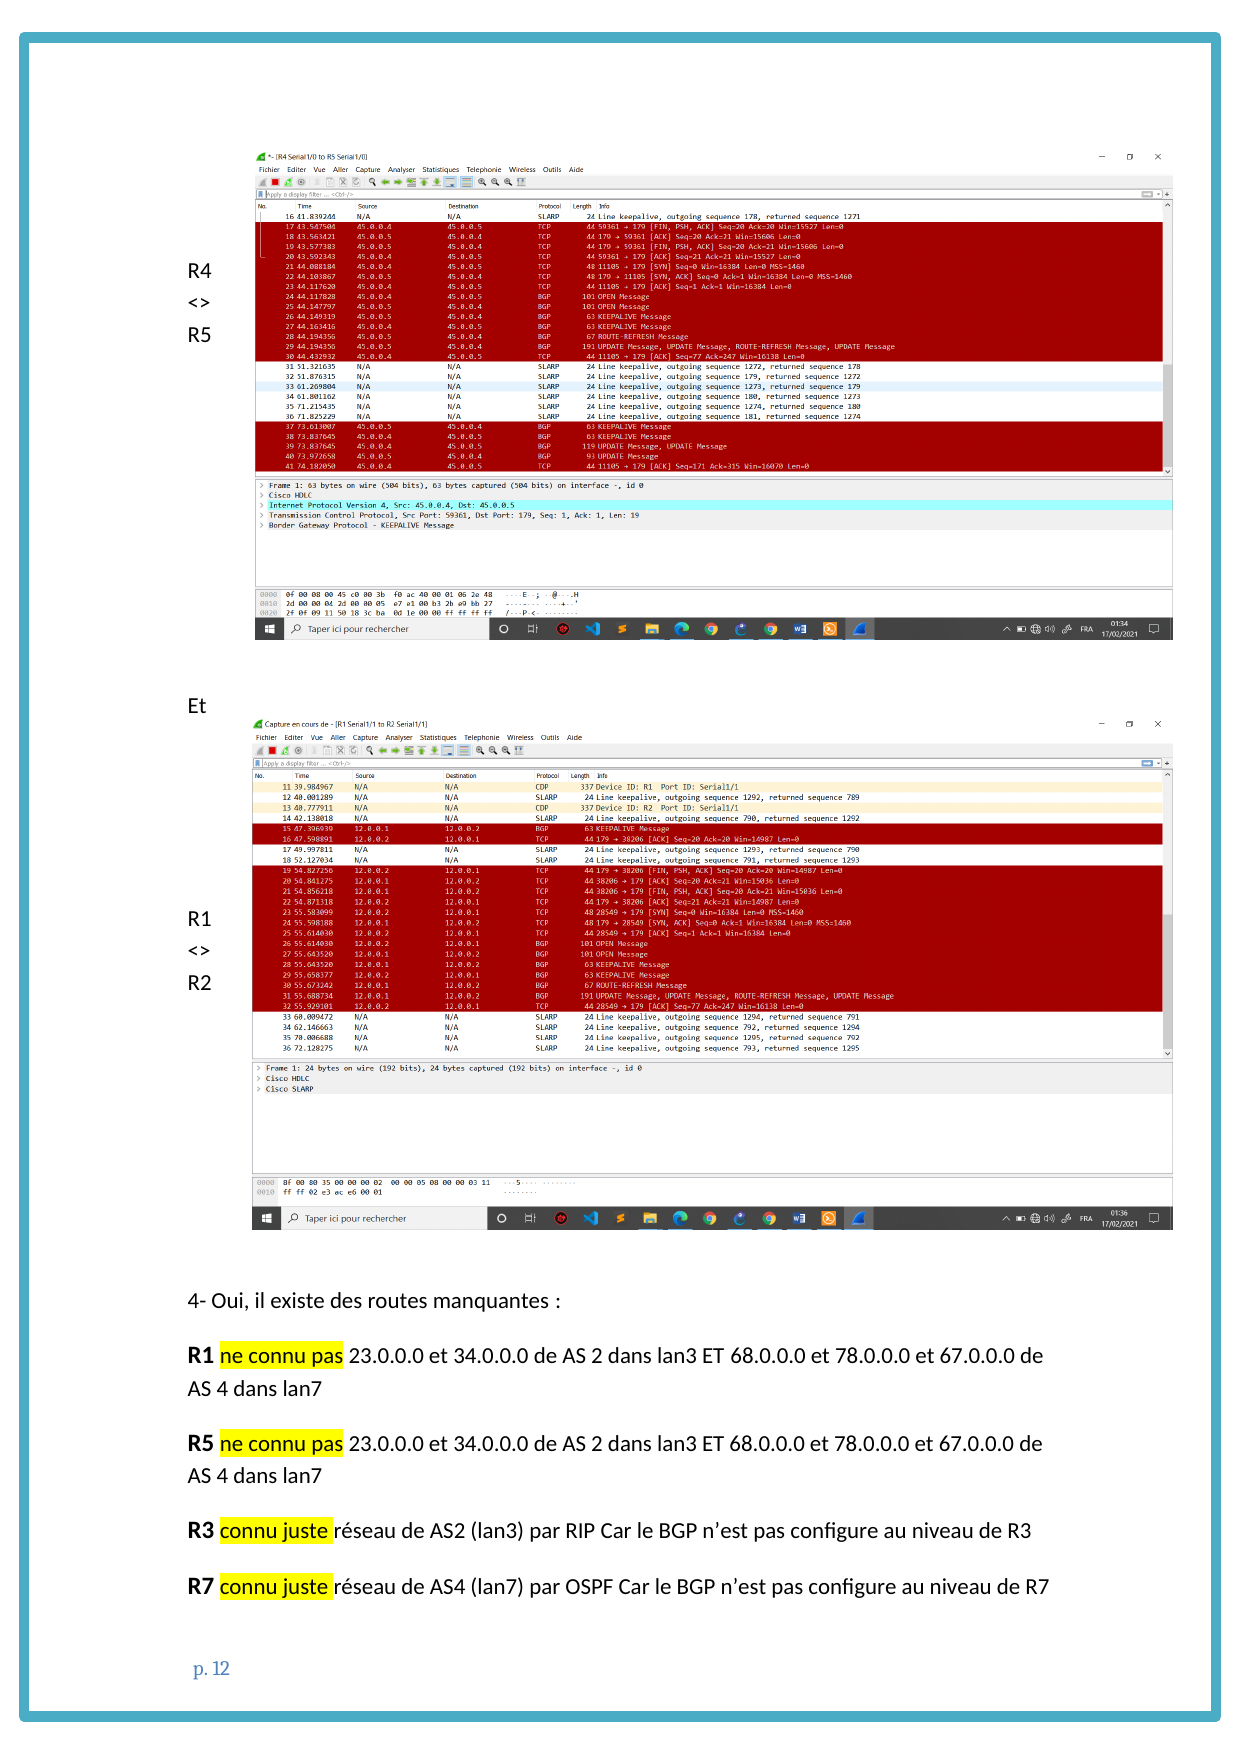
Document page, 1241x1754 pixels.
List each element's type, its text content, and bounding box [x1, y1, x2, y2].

text R1 <> R2 [187, 904, 252, 996]
picture [252, 717, 1173, 1230]
text Et [187, 692, 1053, 719]
text 4- Oui, il existe des routes manquantes : [187, 1286, 1053, 1314]
text R4 <> R5 [187, 256, 255, 348]
text R5 ne connu pas 23.0.0.0 et 34.0.0.0 de AS 2 dans lan3 ET 68.0.0.0 et 78.0.0.0 et 67.0.0.0 de AS 4 dans lan7 [187, 1427, 1053, 1489]
text R3 connu juste réseau de AS2 (lan3) par RIP Car le BGP n’est pas configure au niveau de R3 [187, 1514, 1053, 1545]
text R1 ne connu pas 23.0.0.0 et 34.0.0.0 de AS 2 dans lan3 ET 68.0.0.0 et 78.0.0.0 et 67.0.0.0 de AS 4 dans lan7 [187, 1339, 1053, 1402]
picture [255, 150, 1173, 640]
text R7 connu juste réseau de AS4 (lan7) par OSPF Car le BGP n’est pas configure au niveau de R7 [187, 1570, 1053, 1601]
